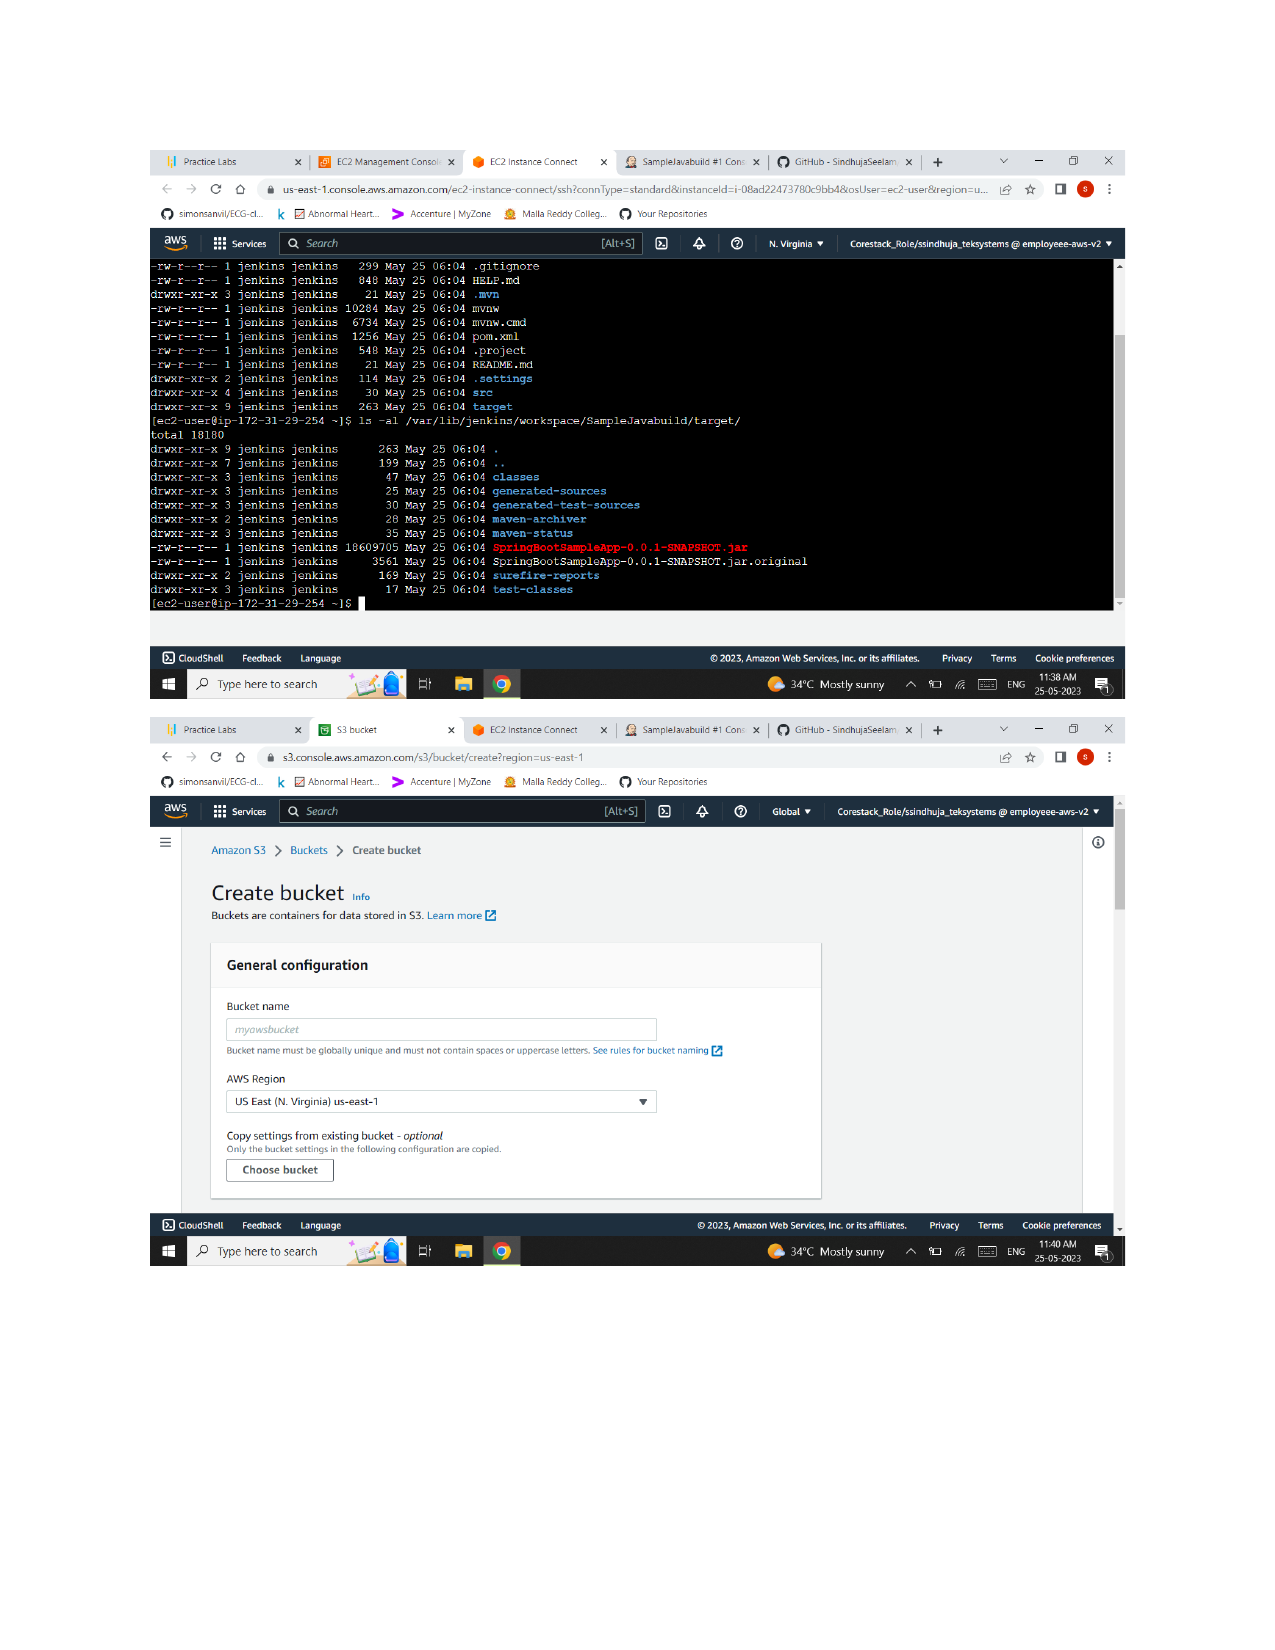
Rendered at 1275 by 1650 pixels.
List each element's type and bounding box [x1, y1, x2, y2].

picture [150, 717, 1125, 1266]
picture [150, 150, 1125, 699]
